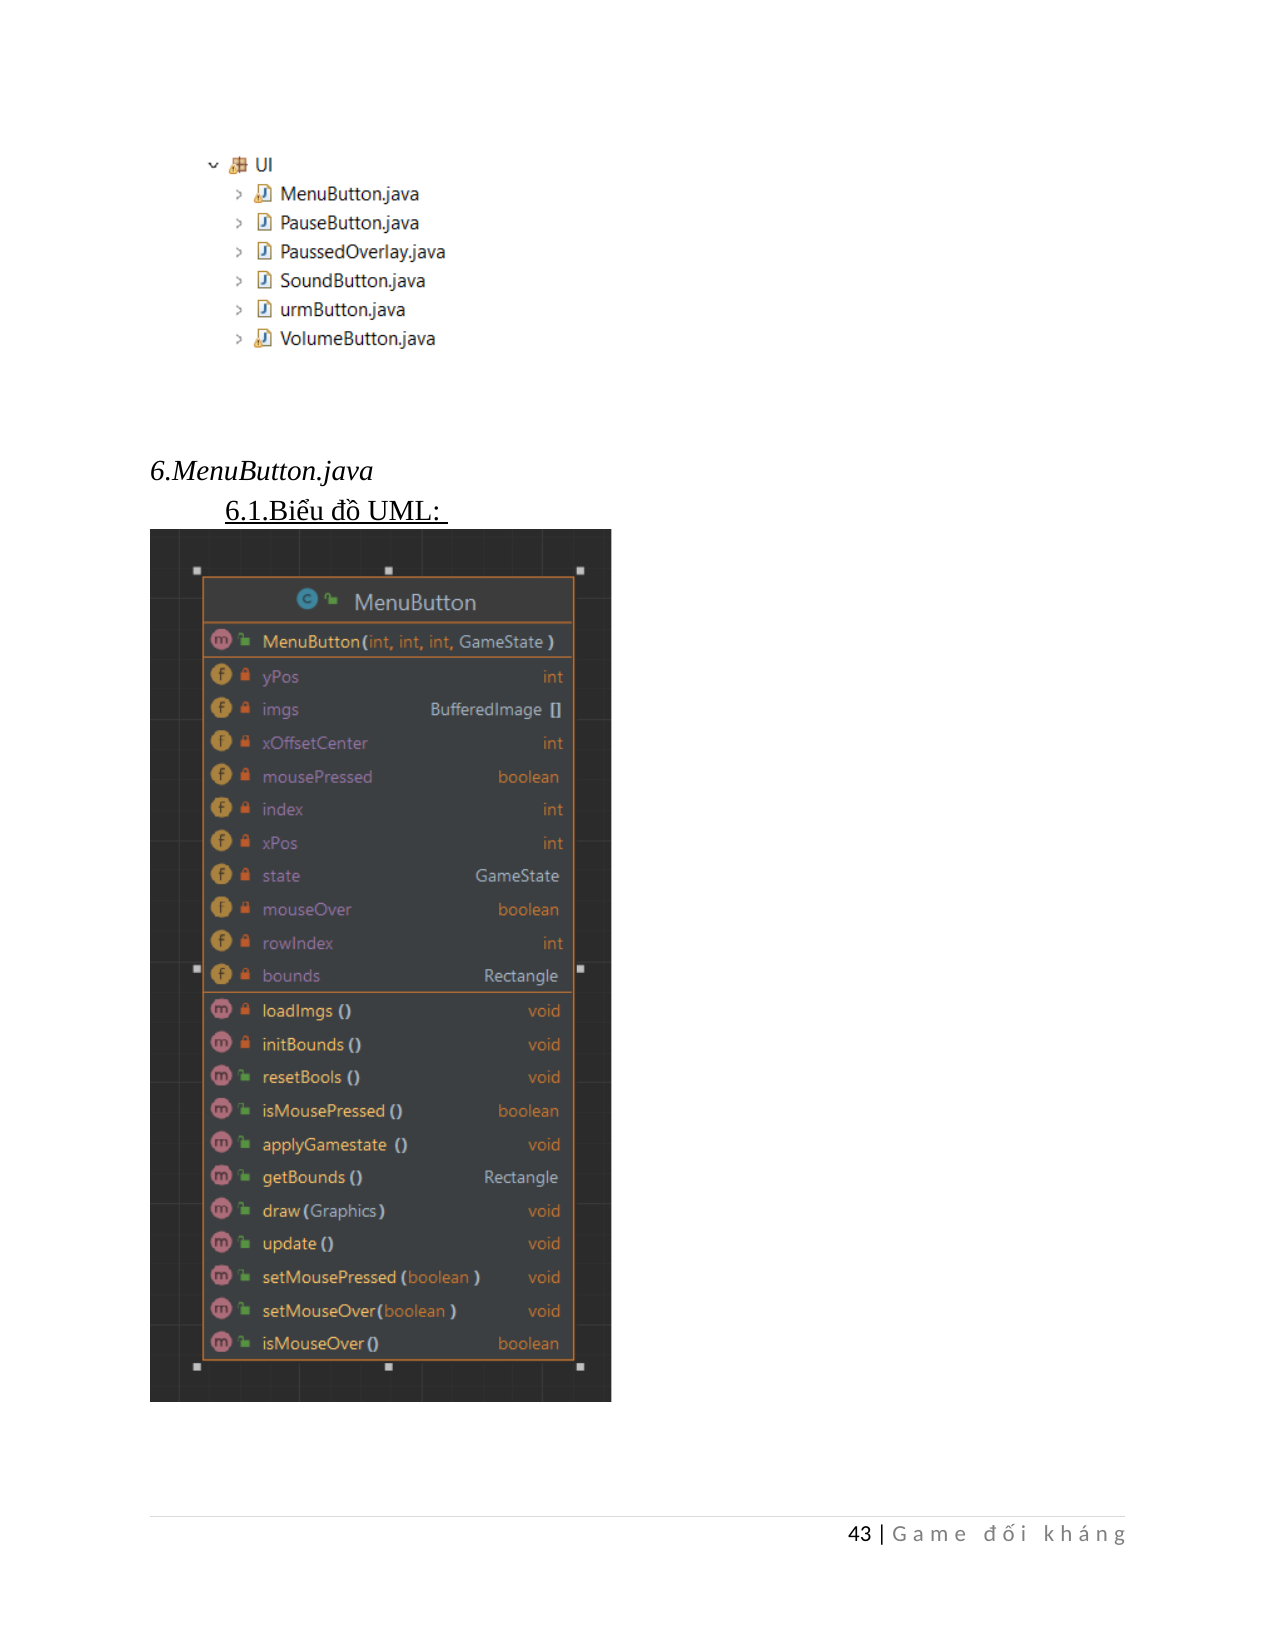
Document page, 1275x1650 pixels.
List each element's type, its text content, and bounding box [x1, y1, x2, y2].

picture [150, 150, 456, 359]
picture [150, 529, 612, 1402]
subtitle 6.1.Biểu đồ UML: [150, 493, 1125, 527]
subtitle 6.MenuButton.java [150, 453, 1125, 486]
